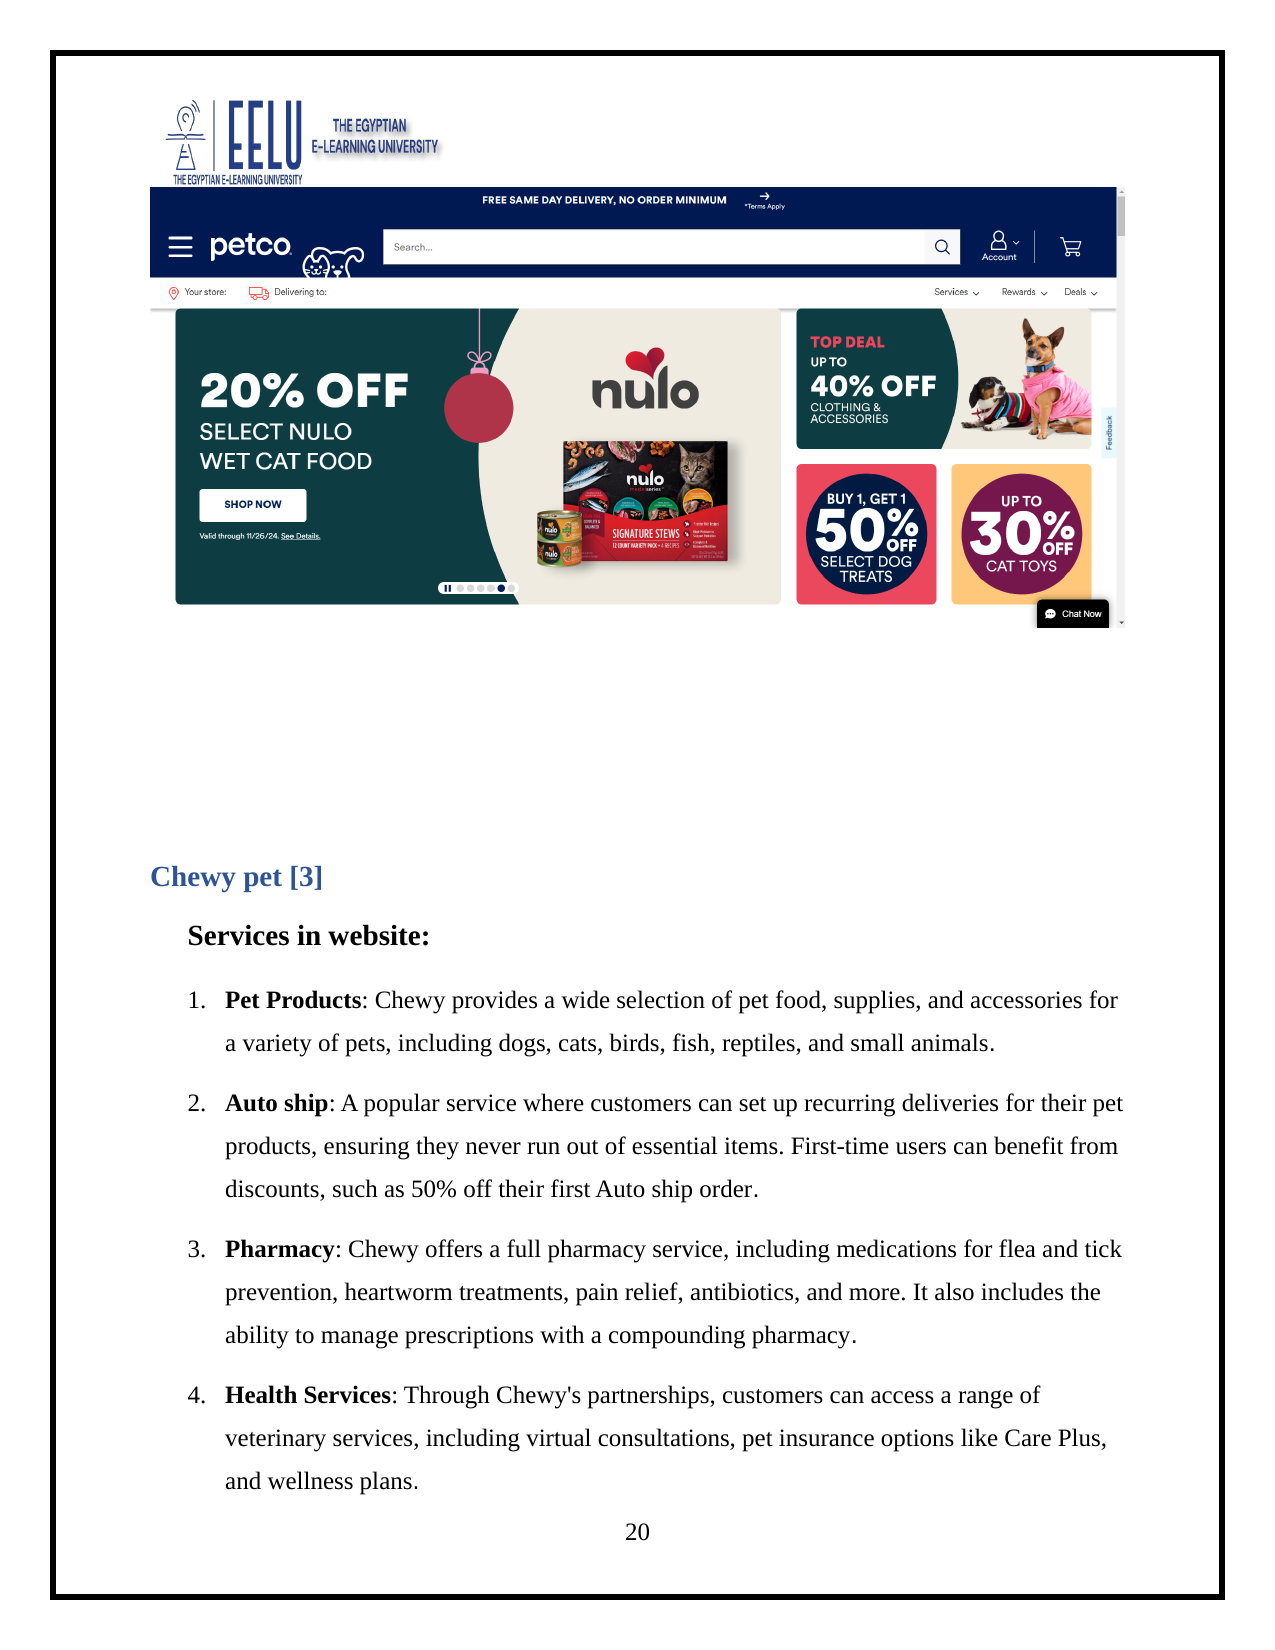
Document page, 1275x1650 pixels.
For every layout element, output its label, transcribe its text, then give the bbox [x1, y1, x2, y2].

list Pharmacy: Chewy offers a full pharmacy service, including medications for flea and tick prevention, heartworm treatments, pain relief, antibiotics, and more. It also includes the ability to manage prescriptions with a compounding pharmacy​. [187, 1234, 1125, 1349]
text Services in website: [150, 918, 1125, 951]
list Health Services: Through Chewy's partnerships, customers can access a range of veterinary services, including virtual consultations, pet insurance options like Care Plus, and wellness plans​. [187, 1380, 1125, 1495]
list Auto ship: A popular service where customers can set up recurring deliveries for their pet products, ensuring they never run out of essential items. First-time users can benefit from discounts, such as 50% off their first Auto ship order​. [187, 1088, 1125, 1203]
subtitle Chewy pet [3] [150, 859, 1125, 893]
picture [150, 75, 1125, 628]
list Pet Products: Chewy provides a wide selection of pet food, supplies, and accessories for a variety of pets, including dogs, cats, birds, fish, reptiles, and small animals​. [187, 985, 1125, 1057]
